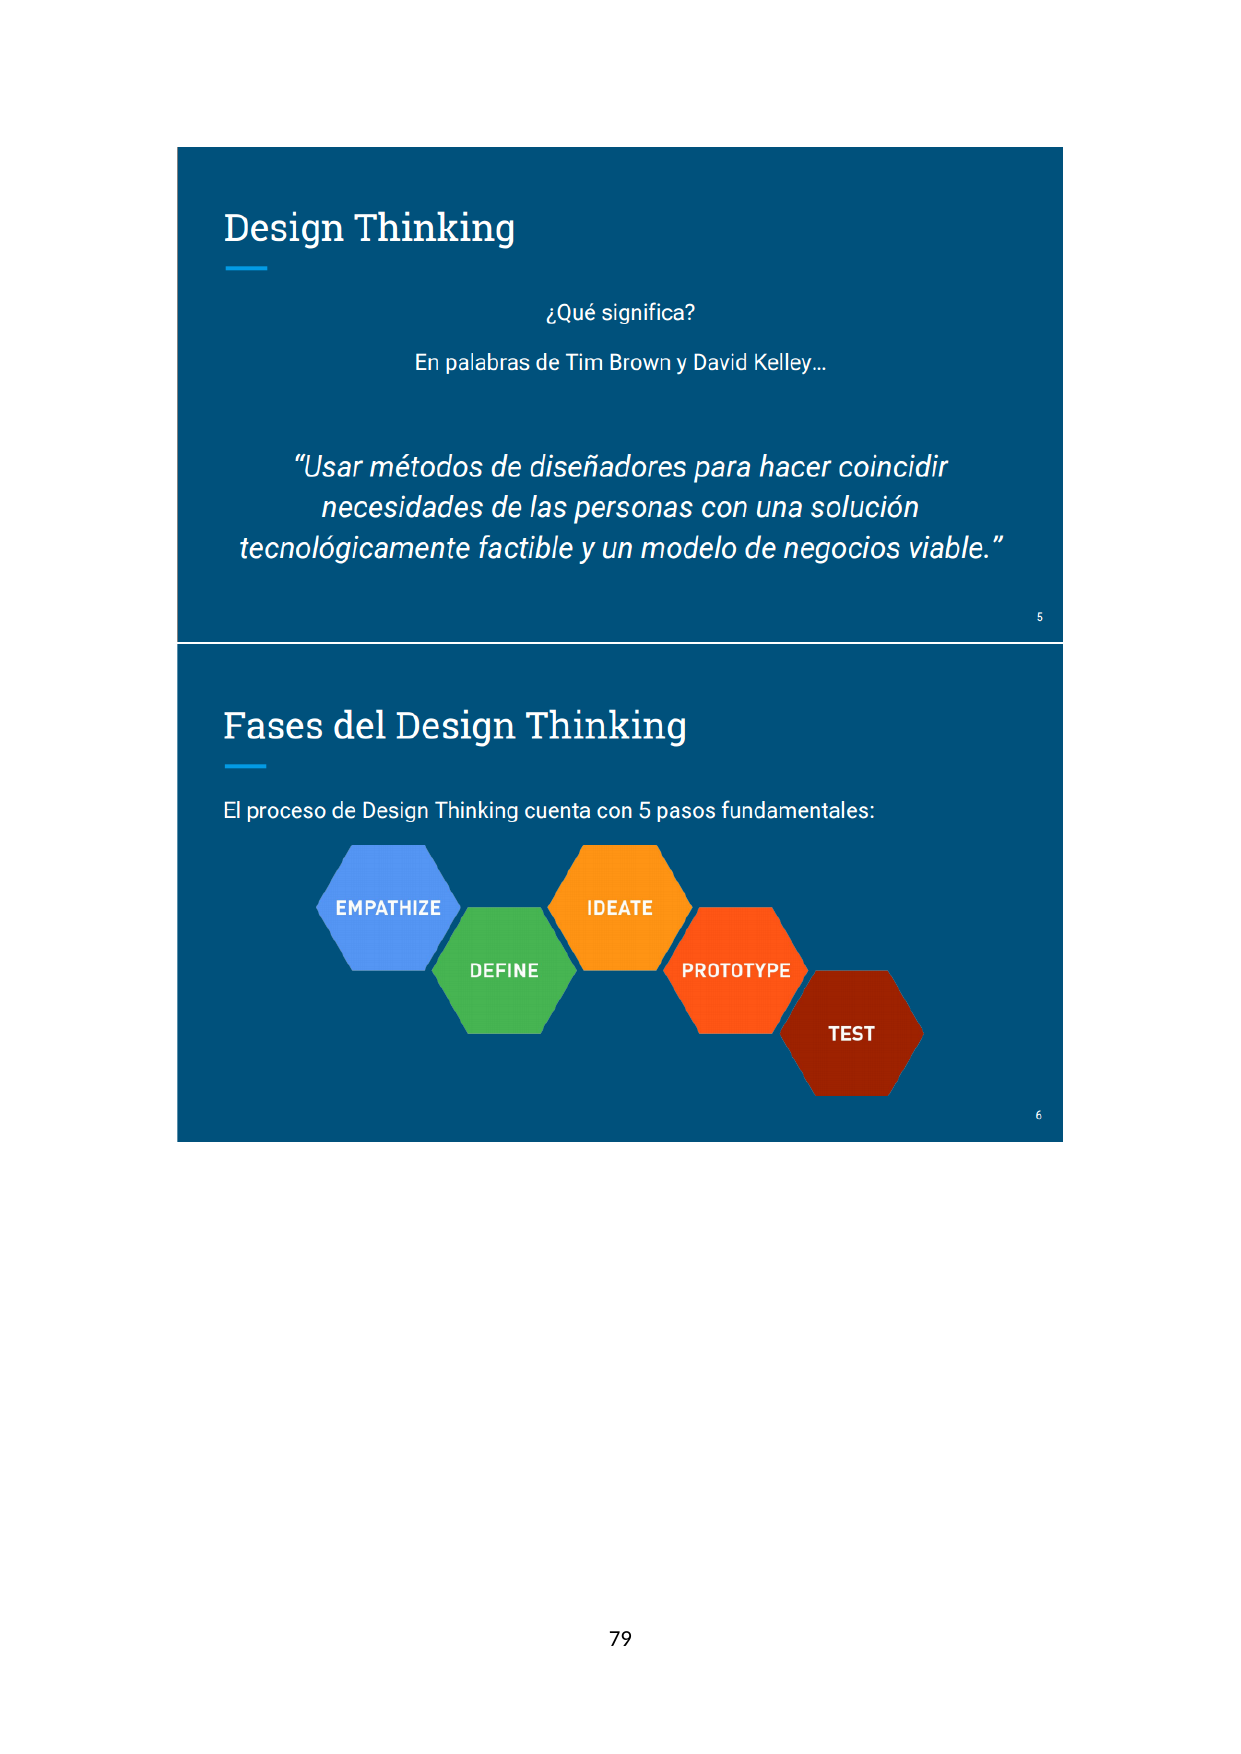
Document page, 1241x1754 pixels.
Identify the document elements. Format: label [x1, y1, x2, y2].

picture [548, 846, 691, 970]
picture [755, 354, 766, 369]
picture [248, 719, 265, 738]
picture [670, 807, 679, 818]
picture [618, 543, 632, 557]
picture [508, 360, 517, 370]
picture [994, 536, 1003, 542]
picture [376, 710, 386, 738]
picture [455, 502, 468, 517]
picture [619, 309, 629, 323]
picture [269, 719, 283, 738]
picture [847, 807, 857, 818]
picture [529, 543, 533, 557]
picture [332, 802, 342, 818]
picture [423, 719, 439, 738]
picture [939, 461, 948, 476]
picture [536, 536, 550, 558]
picture [684, 536, 698, 558]
picture [307, 807, 325, 818]
picture [473, 719, 490, 746]
picture [666, 309, 683, 320]
picture [574, 502, 589, 523]
picture [473, 221, 494, 240]
picture [674, 462, 685, 476]
picture [356, 719, 373, 738]
picture [305, 456, 322, 476]
picture [932, 462, 937, 476]
picture [292, 807, 301, 817]
picture [546, 462, 552, 476]
picture [547, 313, 553, 323]
picture [584, 462, 597, 476]
picture [369, 502, 382, 517]
picture [762, 543, 775, 558]
picture [727, 461, 737, 476]
picture [702, 502, 715, 517]
picture [456, 543, 469, 558]
picture [733, 502, 746, 516]
picture [871, 543, 885, 558]
picture [721, 359, 729, 369]
picture [651, 303, 656, 319]
picture [433, 908, 576, 1033]
picture [225, 802, 239, 817]
picture [970, 543, 982, 558]
picture [531, 455, 545, 476]
picture [832, 543, 846, 558]
picture [345, 807, 355, 818]
picture [632, 719, 665, 738]
picture [664, 908, 807, 1033]
picture [225, 713, 245, 738]
picture [616, 502, 629, 517]
picture [801, 359, 810, 374]
picture [923, 543, 928, 557]
picture [580, 807, 590, 818]
picture [526, 713, 548, 738]
picture [470, 502, 483, 517]
picture [225, 215, 247, 240]
picture [909, 462, 913, 476]
picture [286, 719, 303, 738]
picture [390, 812, 398, 818]
picture [378, 212, 458, 240]
picture [492, 496, 507, 517]
picture [756, 802, 764, 818]
picture [520, 364, 529, 370]
picture [911, 543, 922, 557]
picture [822, 461, 831, 476]
picture [743, 807, 752, 817]
picture [399, 502, 404, 516]
picture [760, 455, 773, 476]
picture [549, 807, 558, 818]
picture [406, 496, 421, 517]
picture [700, 543, 713, 558]
picture [632, 309, 641, 319]
picture [789, 502, 802, 517]
picture [537, 807, 543, 818]
picture [559, 543, 572, 558]
picture [353, 461, 363, 476]
picture [715, 536, 721, 557]
picture [549, 710, 571, 738]
picture [496, 807, 517, 821]
picture [632, 462, 646, 476]
picture [296, 454, 304, 460]
picture [849, 543, 868, 558]
picture [418, 807, 427, 817]
picture [600, 455, 630, 476]
picture [364, 802, 369, 817]
picture [772, 502, 786, 516]
picture [401, 807, 415, 821]
picture [397, 713, 419, 738]
picture [736, 360, 743, 370]
picture [580, 543, 594, 563]
picture [558, 304, 570, 322]
picture [492, 359, 498, 370]
picture [580, 309, 595, 320]
picture [251, 221, 268, 241]
picture [668, 719, 685, 746]
picture [677, 359, 685, 374]
picture [791, 360, 800, 370]
picture [840, 462, 852, 476]
picture [375, 543, 388, 558]
picture [369, 803, 387, 817]
picture [435, 802, 476, 817]
picture [396, 462, 409, 476]
picture [353, 543, 357, 557]
picture [421, 455, 452, 476]
picture [574, 710, 629, 738]
picture [640, 802, 650, 818]
picture [631, 360, 638, 370]
picture [494, 719, 515, 738]
picture [693, 807, 704, 818]
picture [648, 502, 661, 516]
picture [322, 221, 343, 240]
picture [717, 502, 731, 517]
picture [492, 455, 507, 476]
picture [531, 496, 536, 516]
picture [339, 502, 352, 517]
picture [603, 543, 616, 558]
picture [573, 309, 579, 320]
picture [453, 462, 467, 476]
picture [317, 846, 460, 970]
picture [554, 502, 566, 517]
picture [842, 496, 849, 516]
picture [471, 462, 482, 476]
picture [525, 807, 534, 818]
picture [657, 309, 671, 319]
picture [549, 360, 559, 370]
picture [479, 802, 485, 817]
picture [916, 455, 931, 476]
picture [461, 221, 470, 240]
picture [881, 502, 886, 516]
picture [290, 221, 299, 240]
picture [632, 502, 646, 517]
picture [648, 461, 658, 476]
picture [894, 462, 907, 476]
picture [609, 807, 631, 818]
picture [768, 807, 777, 818]
picture [461, 719, 471, 738]
picture [807, 462, 820, 476]
picture [776, 462, 789, 476]
picture [603, 309, 612, 320]
picture [827, 502, 840, 517]
picture [536, 359, 543, 370]
picture [768, 359, 778, 370]
picture [280, 543, 294, 557]
picture [659, 462, 672, 476]
picture [355, 502, 367, 517]
picture [854, 462, 868, 476]
picture [438, 496, 453, 517]
picture [686, 304, 694, 315]
picture [877, 462, 891, 476]
picture [556, 462, 581, 476]
picture [680, 502, 692, 517]
picture [574, 804, 579, 818]
picture [597, 807, 607, 818]
picture [428, 359, 432, 369]
picture [711, 462, 724, 476]
picture [240, 539, 248, 558]
picture [538, 502, 551, 517]
picture [509, 502, 521, 517]
picture [737, 462, 750, 476]
picture [658, 807, 667, 821]
picture [476, 359, 485, 370]
picture [248, 807, 266, 821]
picture [322, 502, 336, 516]
picture [784, 543, 798, 557]
picture [930, 543, 943, 558]
picture [871, 462, 875, 476]
picture [904, 502, 918, 516]
picture [480, 536, 490, 557]
picture [745, 536, 761, 558]
picture [370, 462, 393, 476]
picture [780, 807, 820, 818]
picture [268, 807, 289, 818]
picture [384, 502, 397, 517]
picture [962, 536, 968, 557]
picture [851, 502, 863, 517]
picture [447, 359, 456, 373]
picture [664, 502, 677, 517]
picture [811, 502, 824, 517]
picture [520, 539, 528, 558]
picture [443, 719, 458, 738]
picture [431, 543, 444, 557]
picture [308, 719, 322, 738]
picture [792, 462, 804, 476]
picture [296, 543, 310, 558]
picture [552, 536, 558, 557]
picture [488, 543, 501, 558]
picture [390, 543, 428, 558]
picture [302, 221, 318, 248]
picture [497, 221, 513, 248]
picture [724, 801, 729, 817]
picture [711, 359, 718, 369]
picture [722, 543, 736, 558]
picture [592, 502, 605, 517]
picture [829, 807, 839, 818]
picture [706, 807, 715, 818]
picture [866, 502, 879, 517]
picture [694, 462, 709, 482]
picture [447, 539, 455, 558]
picture [272, 221, 286, 241]
picture [611, 354, 621, 369]
picture [946, 536, 959, 558]
picture [859, 807, 868, 818]
picture [320, 543, 350, 563]
picture [459, 359, 468, 370]
picture [355, 215, 377, 240]
picture [641, 543, 664, 557]
picture [888, 502, 902, 517]
picture [250, 543, 278, 558]
picture [324, 462, 335, 476]
picture [360, 543, 373, 558]
picture [801, 543, 830, 563]
picture [695, 354, 700, 369]
picture [509, 462, 521, 476]
picture [757, 502, 770, 517]
picture [566, 354, 582, 369]
picture [561, 807, 570, 817]
picture [667, 543, 681, 558]
picture [700, 355, 706, 369]
picture [606, 501, 616, 516]
picture [423, 502, 436, 517]
picture [411, 458, 419, 476]
picture [505, 543, 518, 558]
picture [334, 710, 354, 738]
picture [887, 543, 899, 558]
picture [416, 354, 426, 369]
picture [781, 971, 923, 1095]
picture [682, 807, 691, 818]
picture [338, 462, 351, 476]
picture [313, 536, 318, 557]
picture [644, 359, 658, 369]
